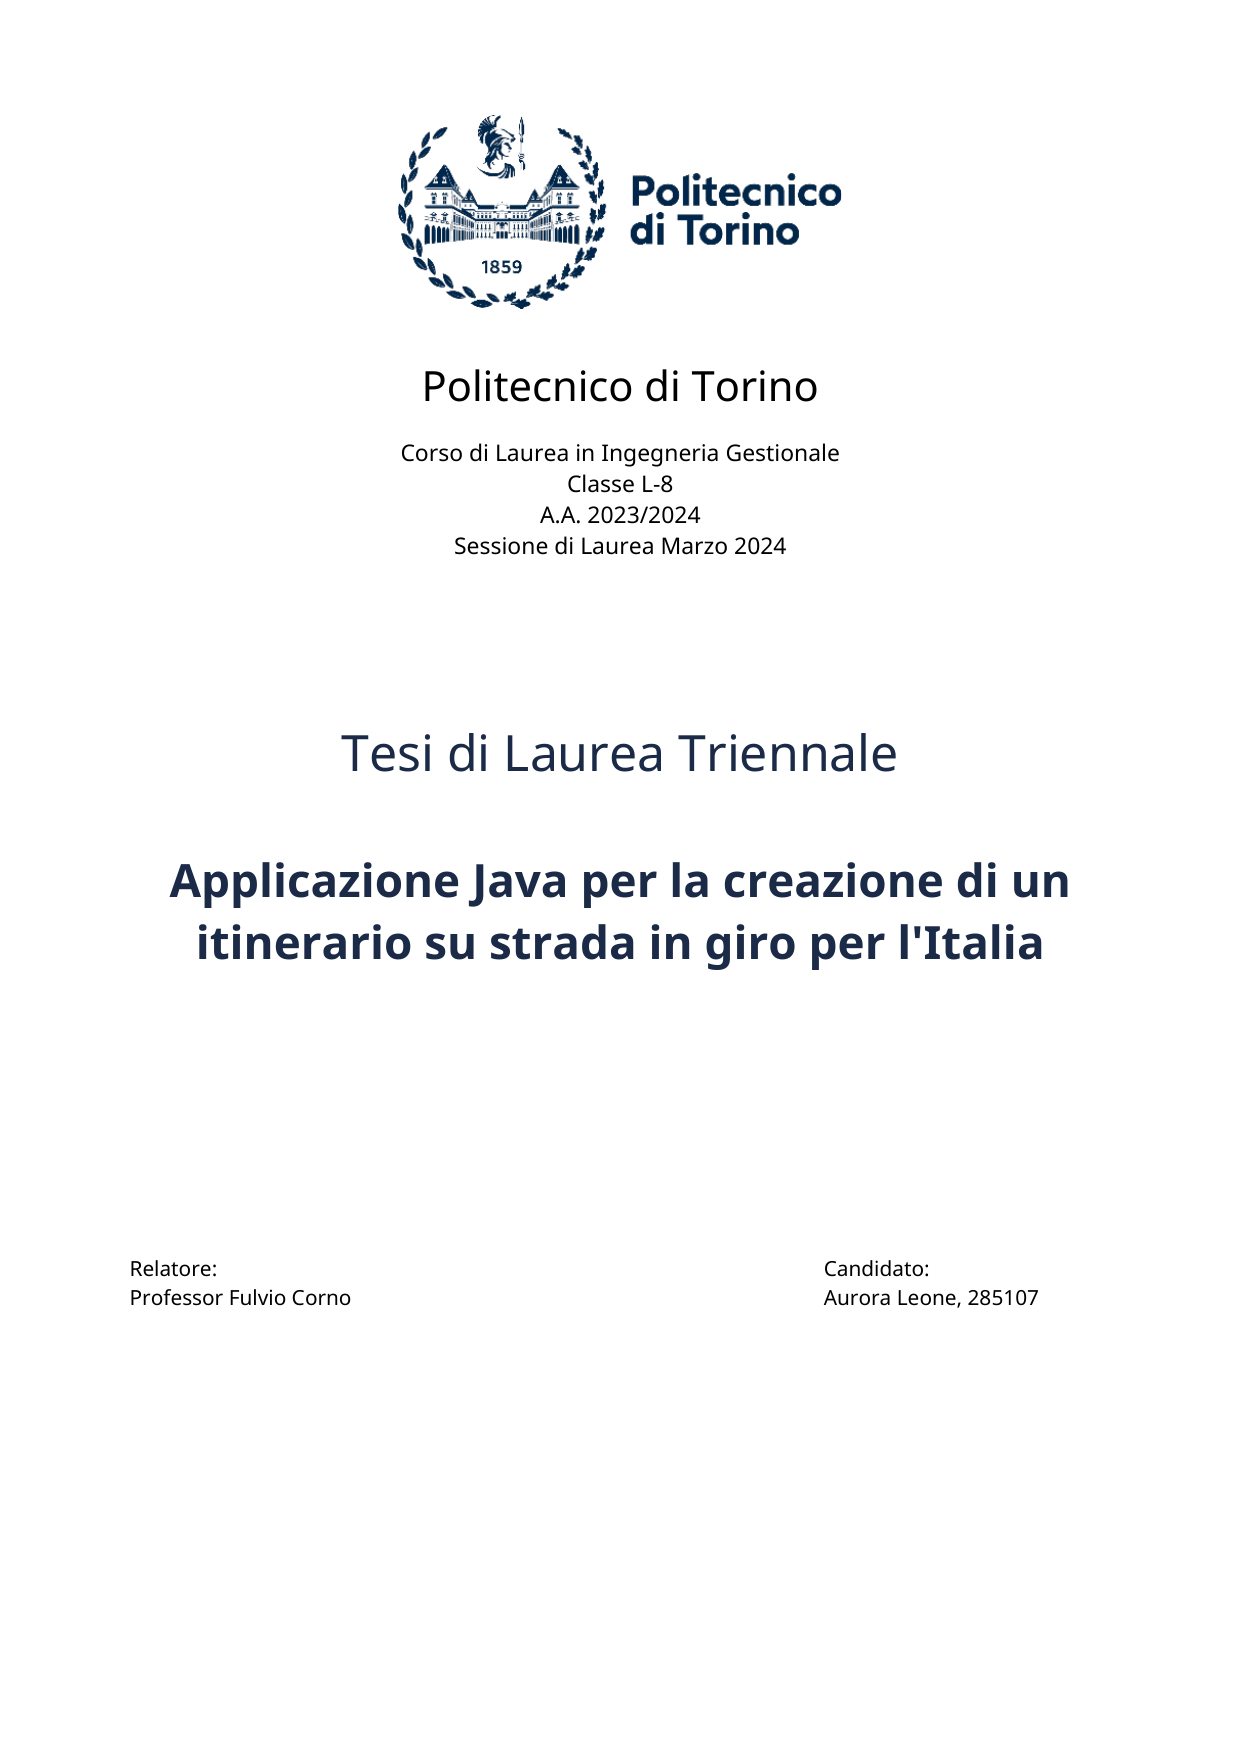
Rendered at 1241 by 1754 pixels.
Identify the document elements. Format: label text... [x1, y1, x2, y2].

text Tesi di Laurea Triennale [118, 718, 1122, 786]
table_cell Aurora Leone, 285107 [620, 1283, 1121, 1311]
table_header Candidato: [620, 1254, 1121, 1283]
table_header Relatore: [118, 1254, 619, 1283]
table_cell Professor Fulvio Corno [118, 1283, 619, 1311]
text A.A. 2023/2024 [118, 499, 1122, 530]
text Politecnico di Torino [118, 357, 1122, 414]
picture [398, 115, 842, 309]
text Sessione di Laurea Marzo 2024 [118, 530, 1122, 561]
text Classe L-8 [118, 468, 1122, 499]
text Applicazione Java per la creazione di un itinerario su strada in giro per l'Italia [118, 848, 1122, 973]
text Corso di Laurea in Ingegneria Gestionale [118, 436, 1122, 468]
